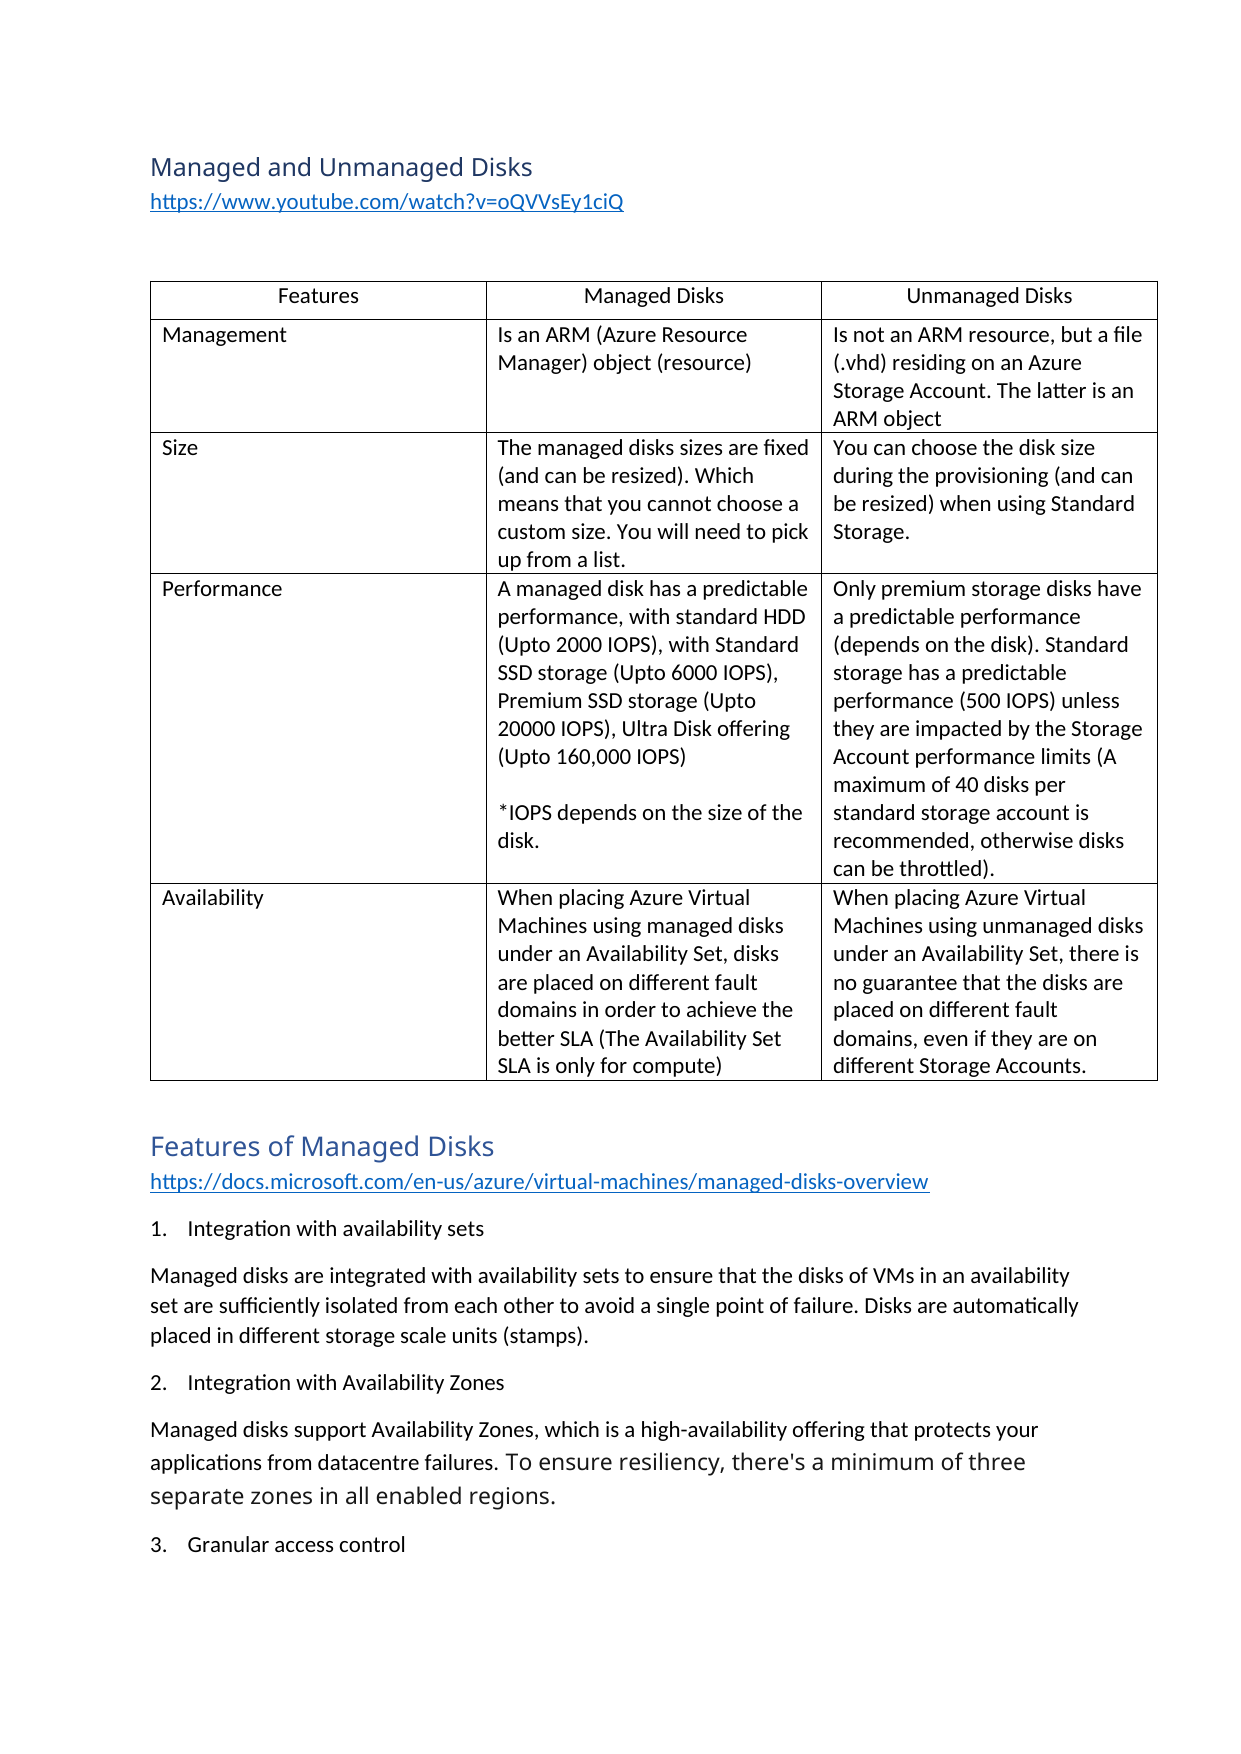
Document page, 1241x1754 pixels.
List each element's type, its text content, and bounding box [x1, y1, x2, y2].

table_cell When placing Azure Virtual Machines using unmanaged disks under an Availability Set, there is no guarantee that the disks are placed on different fault domains, even if they are on different Storage Accounts. [822, 884, 1157, 1080]
table_cell When placing Azure Virtual Machines using managed disks under an Availability Set, disks are placed on different fault domains in order to achieve the better SLA (The Availability Set SLA is only for compute) [487, 884, 821, 1080]
table_cell A managed disk has a predictable performance, with standard HDD (Upto 2000 IOPS), with Standard SSD storage (Upto 6000 IOPS), Premium SSD storage (Upto 20000 IOPS), Ultra Disk offering (Upto 160,000 IOPS) *IOPS depends on the size of the disk. [487, 574, 821, 882]
text Managed disks support Availability Zones, which is a high-availability offering that protects your applications from datacentre failures. To ensure resiliency, there's a minimum of three separate zones in all enabled regions. [150, 1415, 1090, 1511]
text Managed disks are integrated with availability sets to ensure that the disks of VMs in an availability set are sufficiently isolated from each other to avoid a single point of failure. Disks are automatically placed in different storage scale units (stamps). [150, 1261, 1090, 1349]
list Granular access control [150, 1530, 1090, 1558]
table_cell You can choose the disk size during the provisioning (and can be resized) when using Standard Storage. [822, 433, 1157, 573]
table_header Features [151, 282, 486, 319]
list Integration with Availability Zones [150, 1368, 1090, 1396]
table_cell Management [151, 320, 486, 432]
subtitle Managed and Unmanaged Disks [150, 150, 1090, 184]
table_cell Size [151, 433, 486, 573]
subtitle Features of Managed Disks [150, 1128, 1090, 1164]
table_cell Only premium storage disks have a predictable performance (depends on the disk). Standard storage has a predictable performance (500 IOPS) unless they are impacted by the Storage Account performance limits (A maximum of 40 disks per standard storage account is recommended, otherwise disks can be throttled). [822, 574, 1157, 882]
table_cell Is not an ARM resource, but a file (.vhd) residing on an Azure Storage Account. The latter is an ARM object [822, 320, 1157, 432]
table_cell Performance [151, 574, 486, 882]
table_header Managed Disks [487, 282, 821, 319]
table_cell Availability [151, 884, 486, 1080]
table_cell The managed disks sizes are fixed (and can be resized). Which means that you cannot choose a custom size. You will need to pick up from a list. [487, 433, 821, 573]
text https://docs.microsoft.com/en-us/azure/virtual-machines/managed-disks-overview [150, 1167, 1090, 1195]
table_header Unmanaged Disks [822, 282, 1157, 319]
table_cell Is an ARM (Azure Resource Manager) object (resource) [487, 320, 821, 432]
list Integration with availability sets [150, 1214, 1090, 1242]
text https://www.youtube.com/watch?v=oQVVsEy1ciQ [150, 187, 1090, 215]
